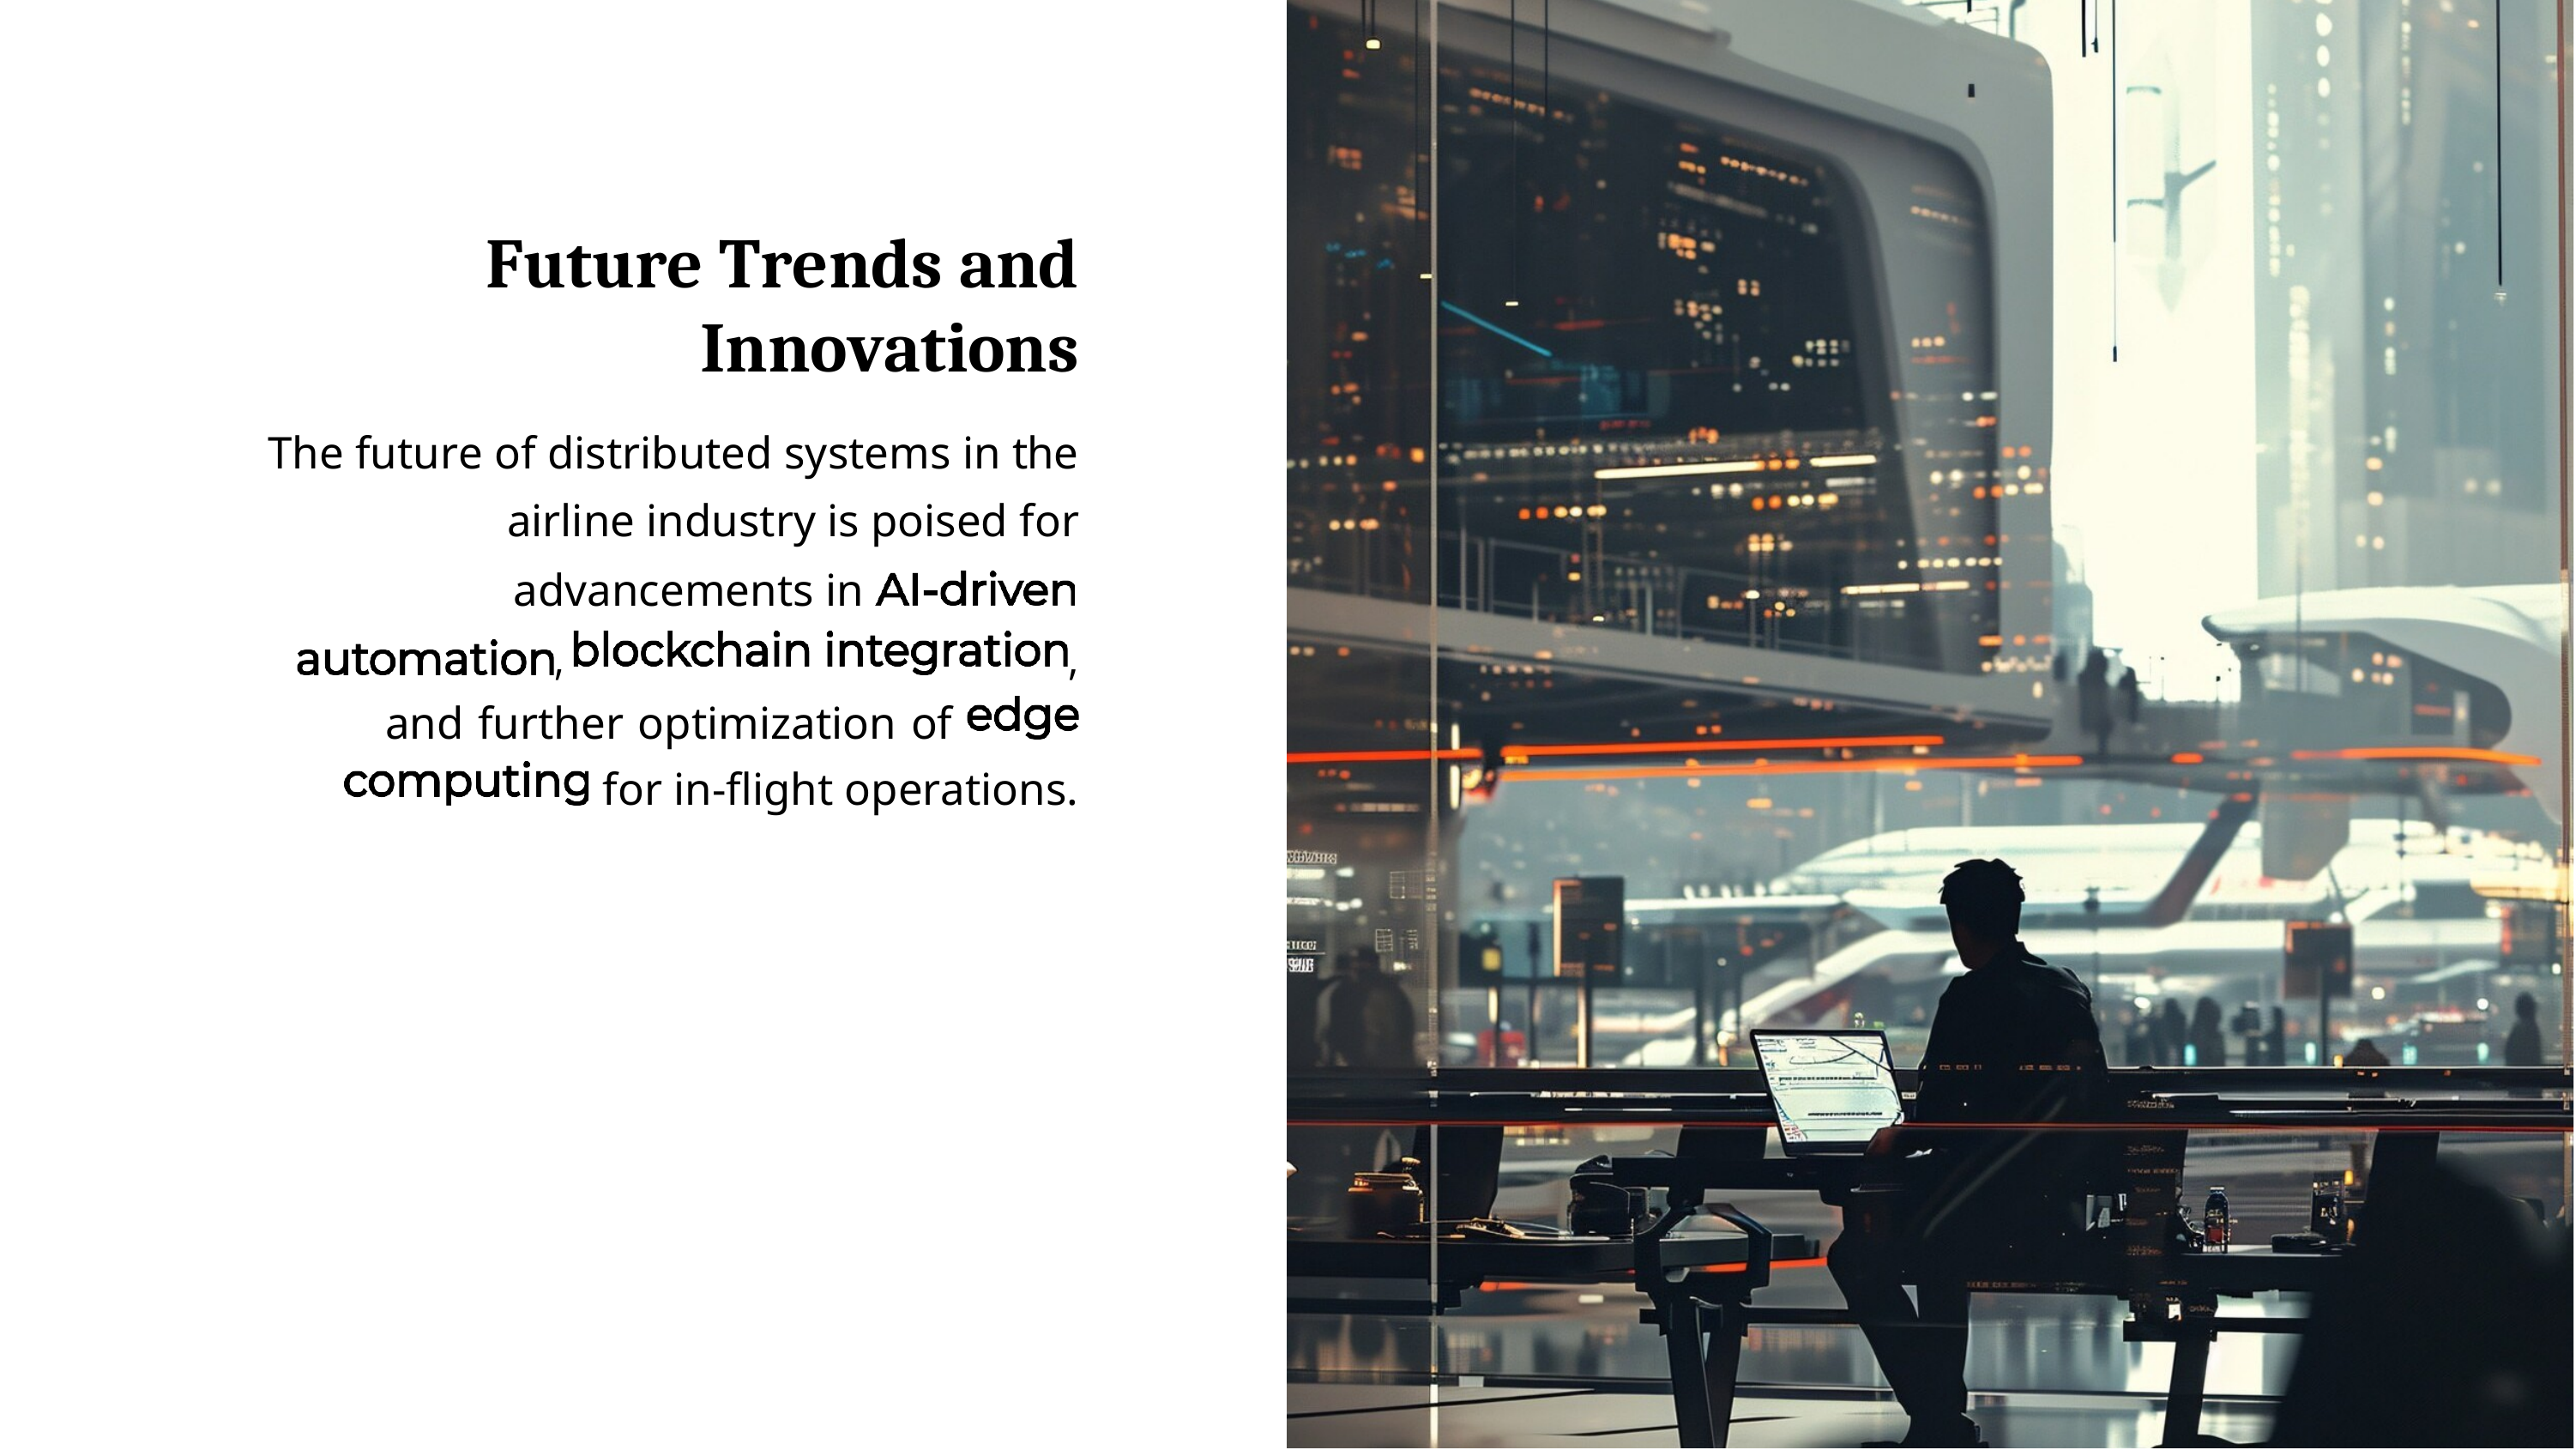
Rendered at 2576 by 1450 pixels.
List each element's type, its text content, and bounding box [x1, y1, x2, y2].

picture [875, 571, 1075, 606]
picture [573, 631, 1068, 675]
text The future of distributed systems in the [178, 422, 1079, 481]
text and further optimization of [178, 697, 1079, 750]
picture [1287, 0, 2573, 1448]
text Innovations [178, 309, 1079, 390]
picture [344, 761, 589, 806]
text airline industry is poised for advancements in , , [288, 490, 1079, 687]
picture [297, 639, 554, 675]
subtitle Future Trends and [178, 225, 1079, 305]
text for in-ﬂight operations. [178, 758, 1079, 818]
picture [967, 696, 1079, 740]
